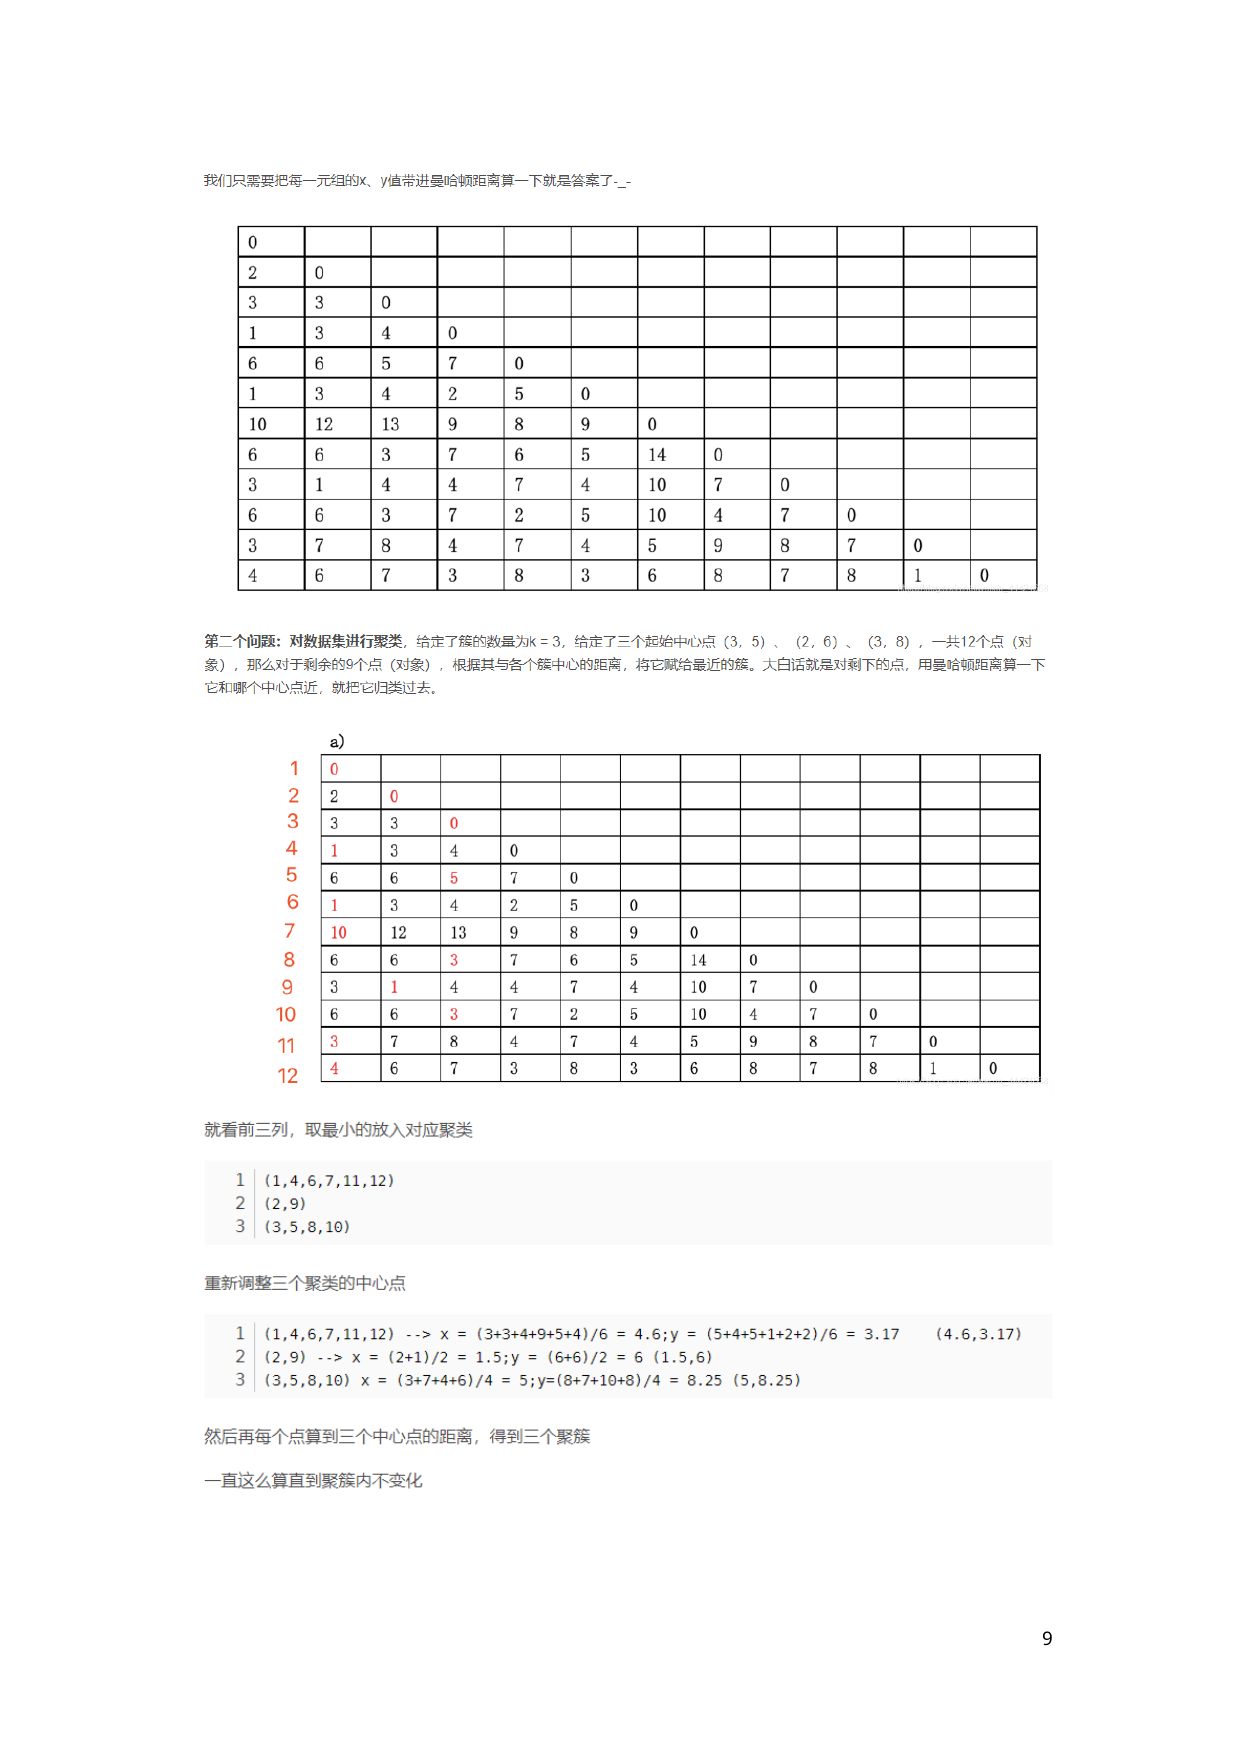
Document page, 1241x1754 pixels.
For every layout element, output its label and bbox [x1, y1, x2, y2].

picture [187, 1104, 1053, 1500]
picture [187, 617, 1053, 1099]
picture [187, 162, 1053, 599]
